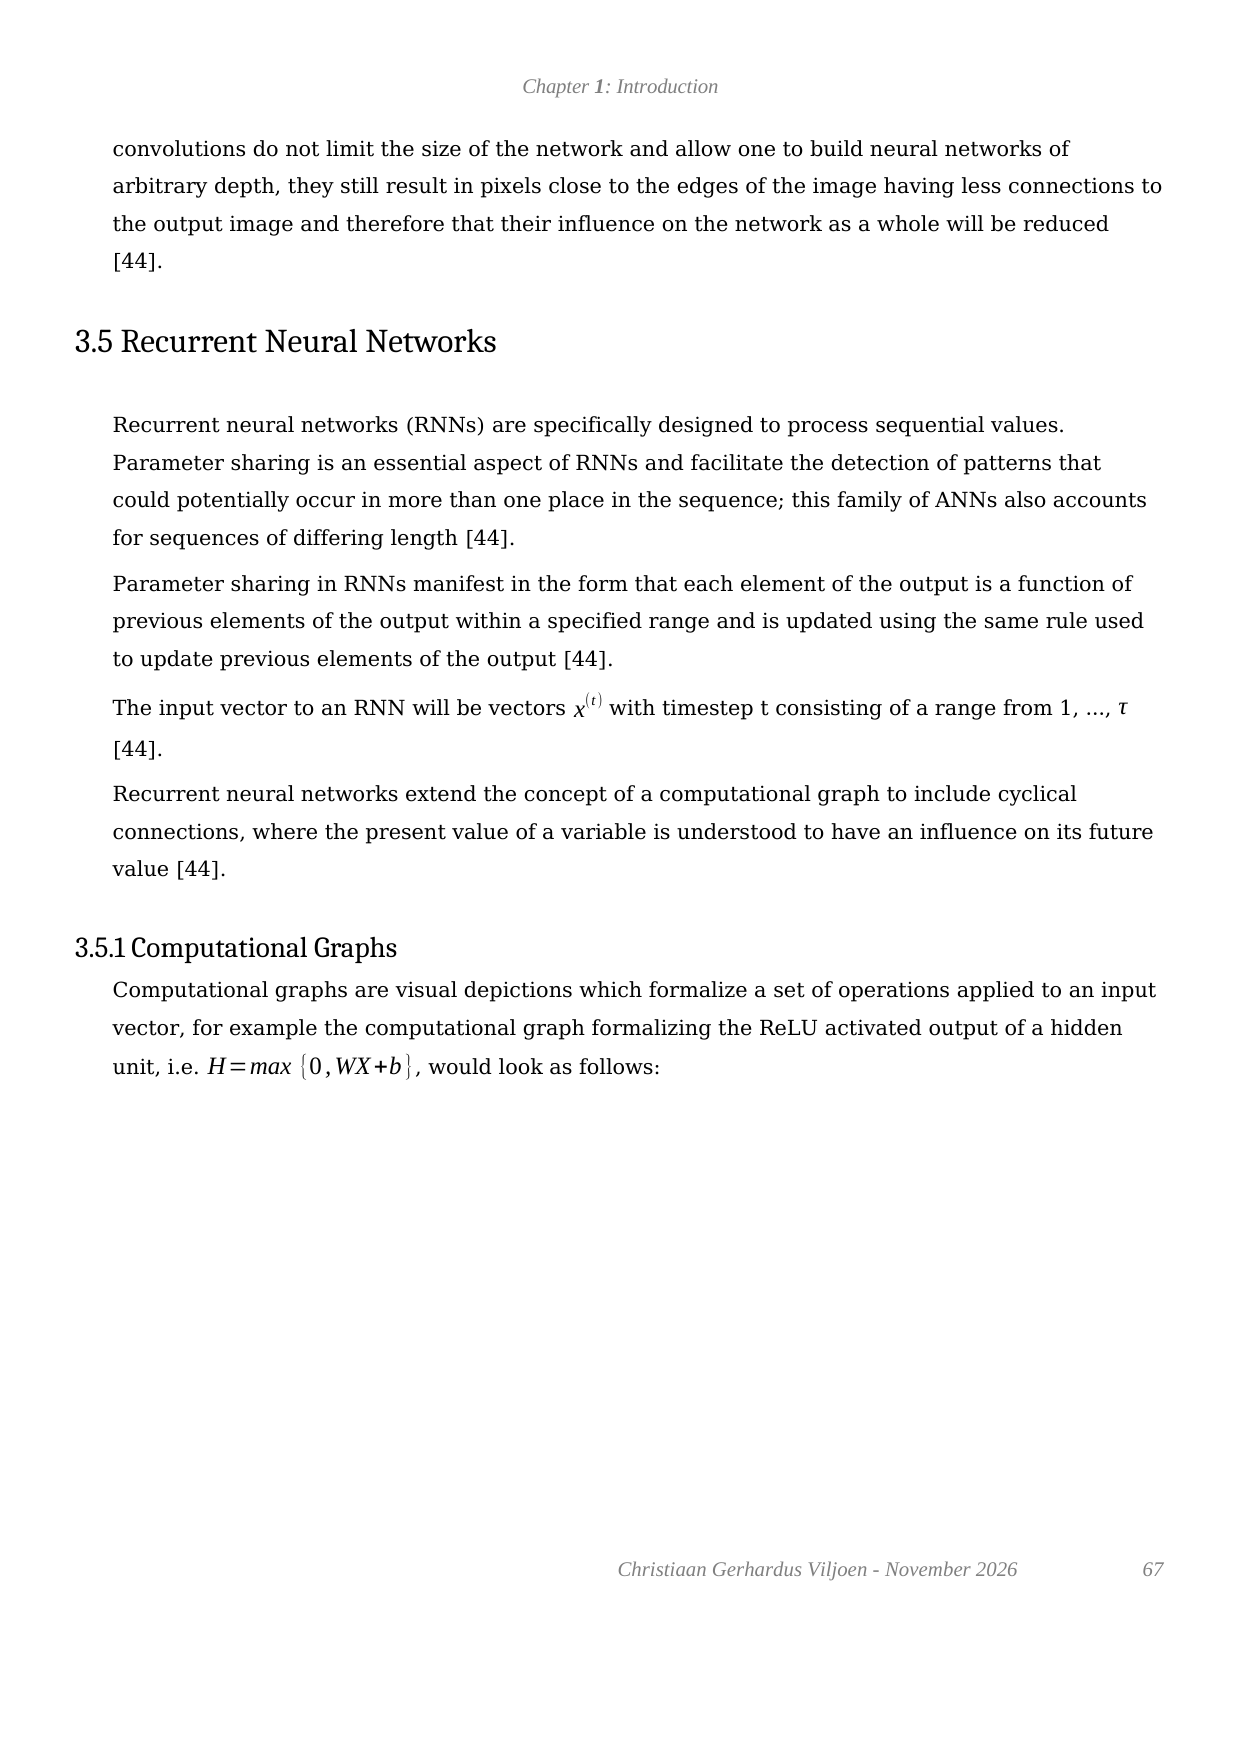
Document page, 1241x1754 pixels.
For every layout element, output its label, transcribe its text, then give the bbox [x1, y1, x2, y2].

text Computational graphs are visual depictions which formalize a set of operations applied to an input vector, for example the computational graph formalizing the ReLU activated output of a hidden unit, i.e. , would look as follows: [112, 977, 1165, 1081]
text Parameter sharing in RNNs manifest in the form that each element of the output is a function of previous elements of the output within a specified range and is updated using the same rule used to update previous elements of the output . [112, 570, 1165, 670]
text The input vector to an RNN will be vectors with timestep t consisting of a range from 1, …, . [112, 691, 1165, 760]
text Recurrent neural networks (RNNs) are specifically designed to process sequential values. Parameter sharing is an essential aspect of RNNs and facilitate the detection of patterns that could potentially occur in more than one place in the sequence; this family of ANNs also accounts for sequences of differing length . [112, 412, 1165, 549]
subtitle Recurrent Neural Networks [75, 323, 1165, 361]
text Recurrent neural networks extend the concept of a computational graph to include cyclical connections, where the present value of a variable is understood to have an influence on its future value . [112, 781, 1165, 881]
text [112, 135, 1165, 273]
subtitle Computational Graphs [75, 931, 1165, 965]
